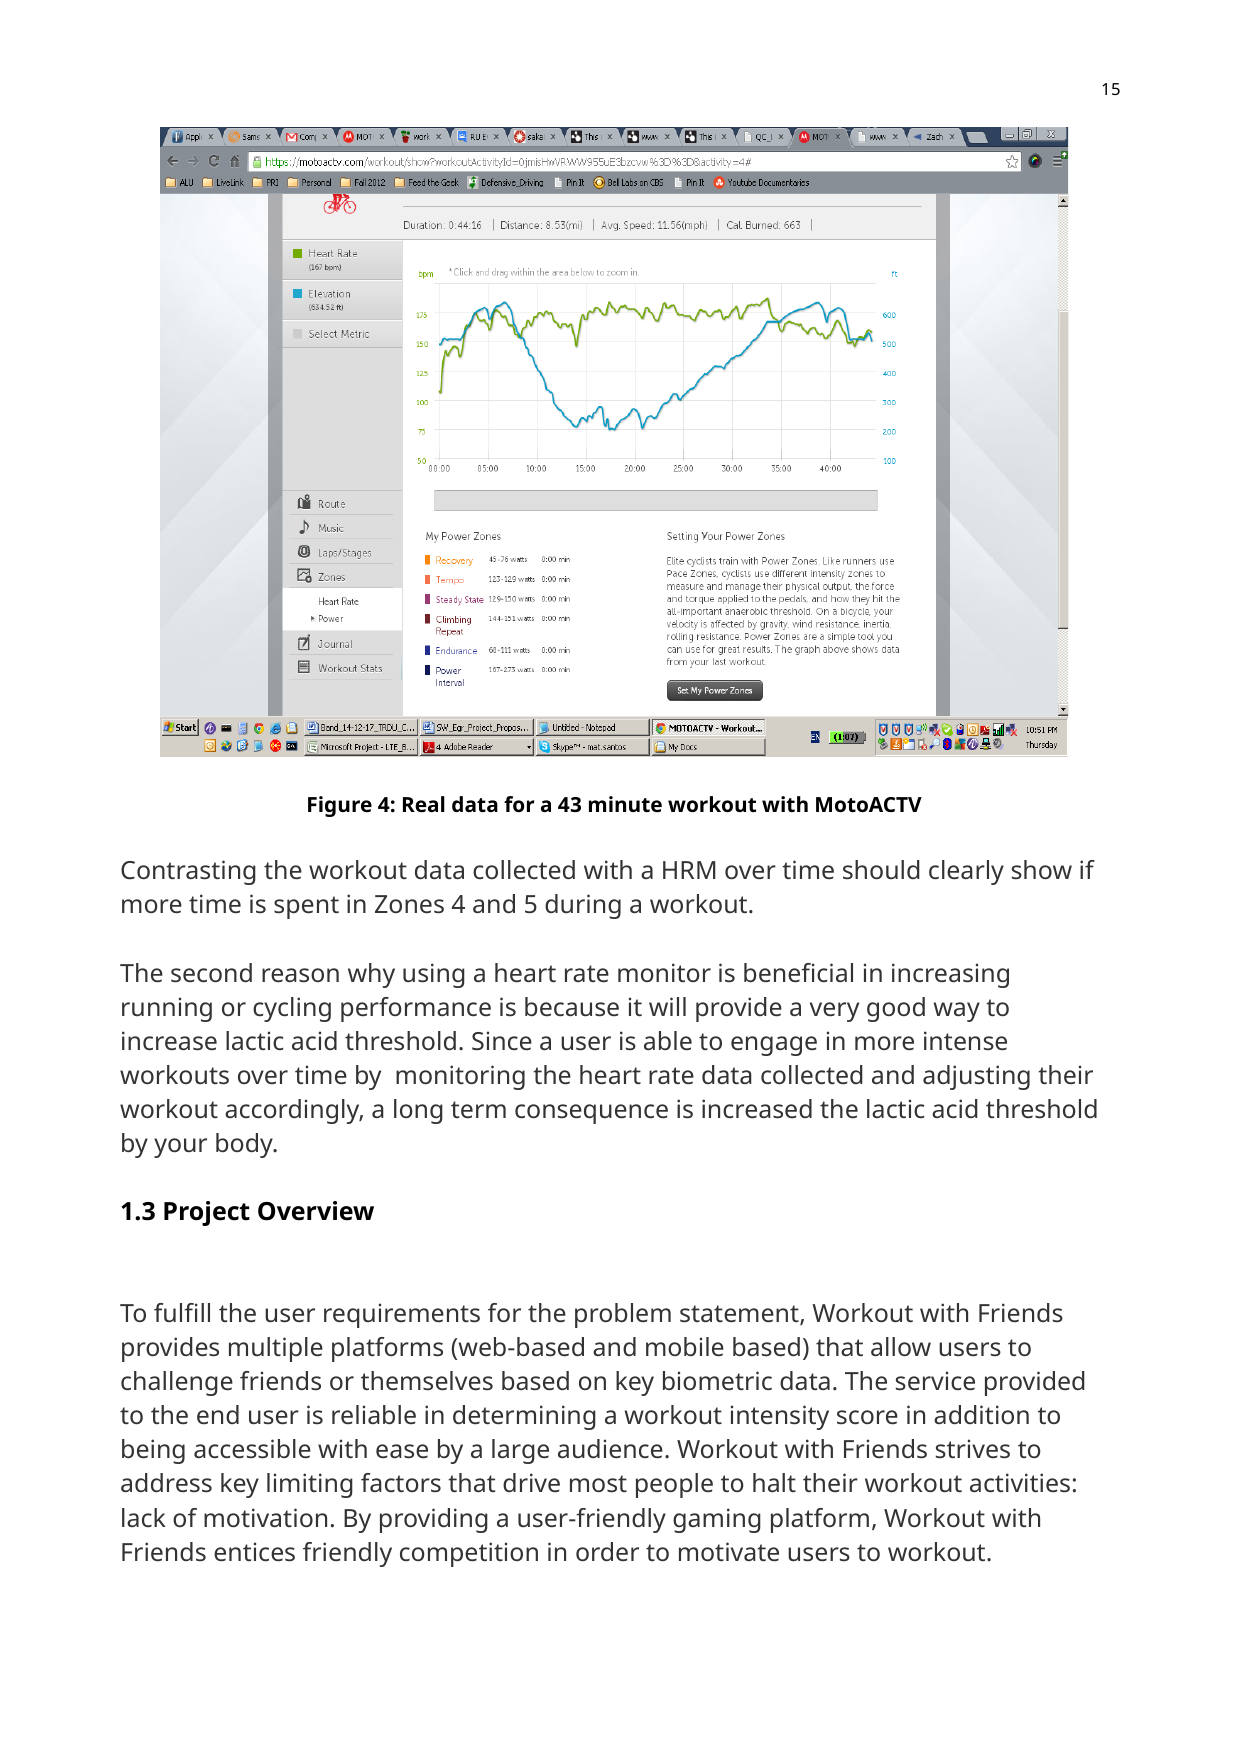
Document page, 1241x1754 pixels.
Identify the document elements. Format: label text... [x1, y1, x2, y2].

text To fulfill the user requirements for the problem statement, Workout with Friends provides multiple platforms (web-based and mobile based) that allow users to challenge friends or themselves based on key biometric data. The service provided to the end user is reliable in determining a workout intensity score in addition to being accessible with ease by a large audience. Workout with Friends strives to address key limiting factors that drive most people to halt their workout activities: lack of motivation. By providing a user-friendly gaming platform, Workout with Friends entices friendly competition in order to motivate users to workout. [120, 1296, 1108, 1568]
picture [160, 127, 1069, 757]
text 1.3 Project Overview [120, 1194, 1108, 1228]
text Figure 4: Real data for a 43 minute workout with MotoACTV [120, 791, 1108, 819]
text The second reason why using a heart rate monitor is beneficial in increasing running or cycling performance is because it will provide a very good way to increase lactic acid threshold. Since a user is able to engage in more intense workouts over time by monitoring the heart rate data collected and adjusting their workout accordingly, a long term consequence is increased the lactic acid threshold by your body. [120, 955, 1108, 1159]
text Contrasting the workout data collected with a HRM over time should clearly show if more time is spent in Zones 4 and 5 during a workout. [120, 853, 1108, 921]
